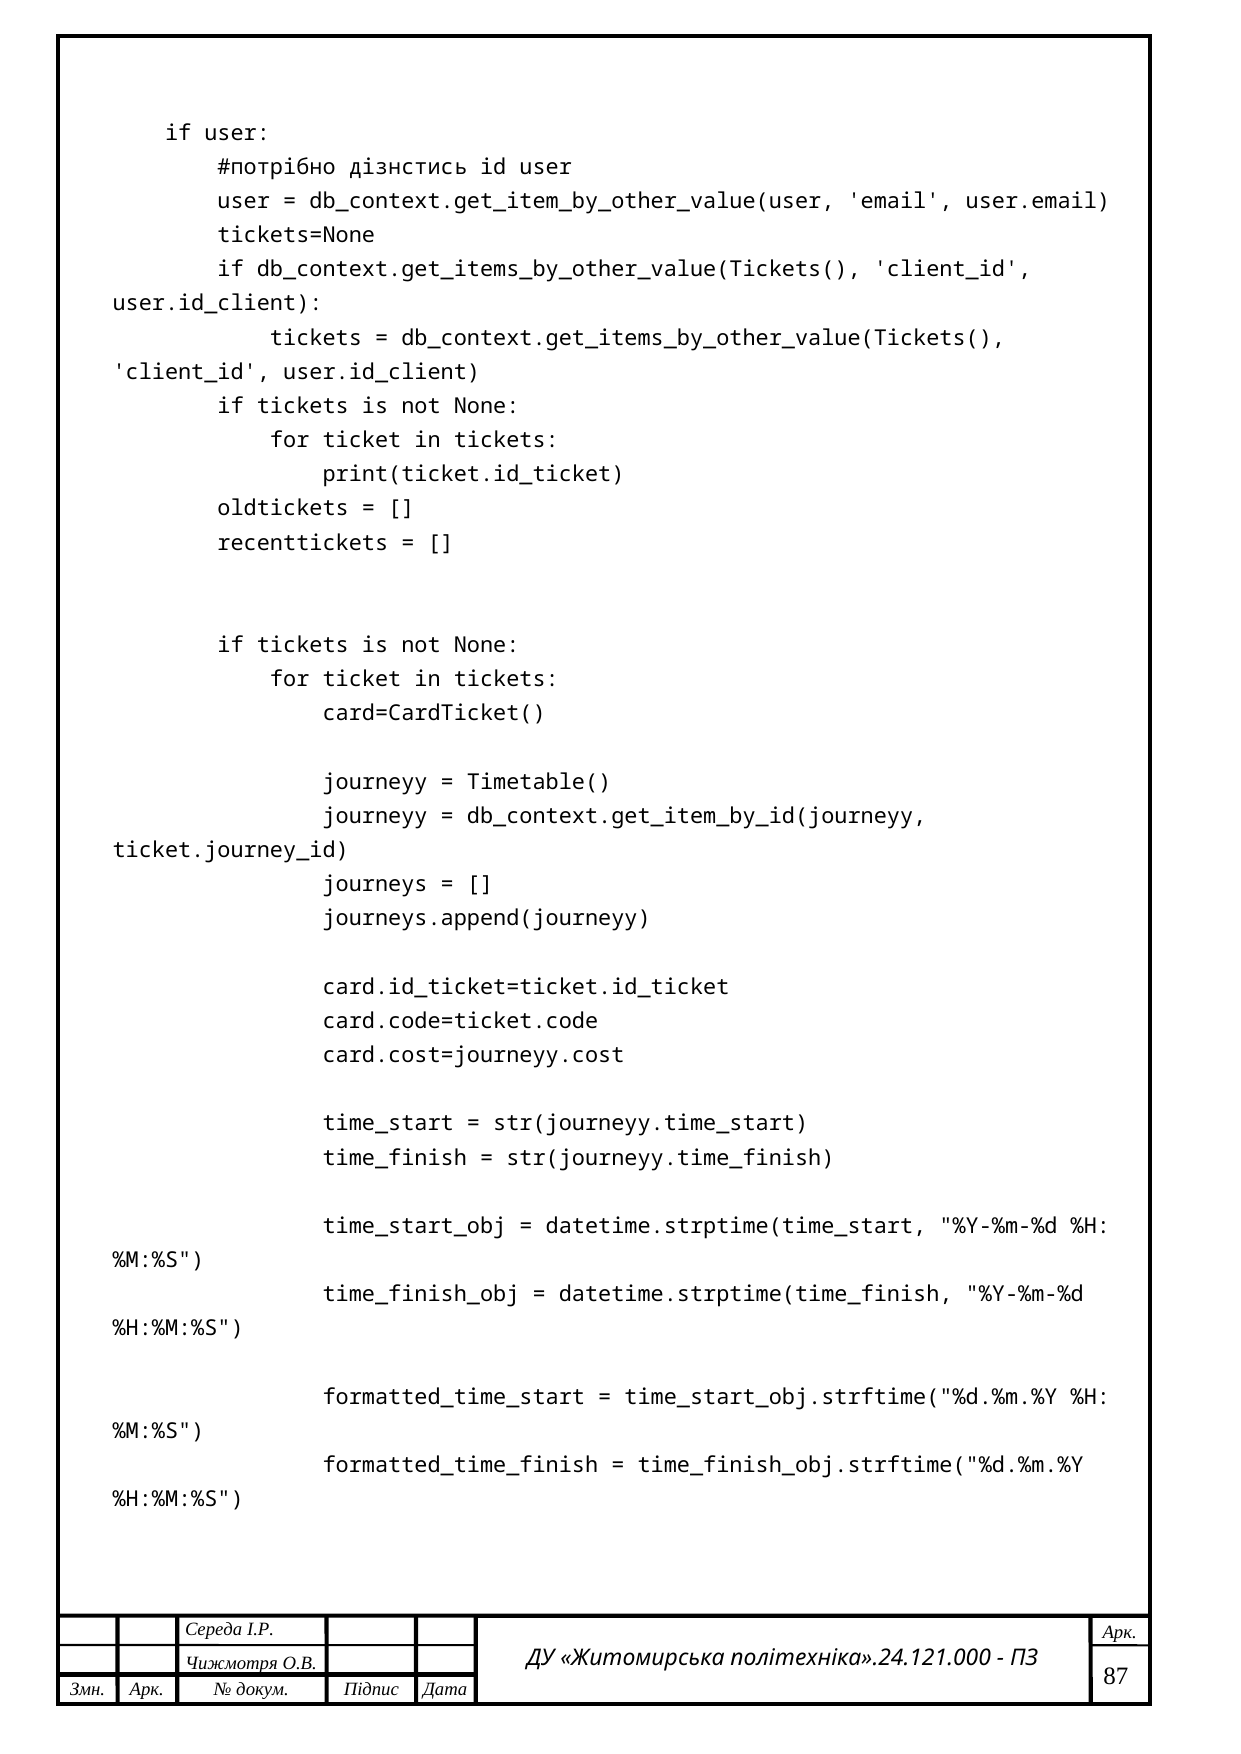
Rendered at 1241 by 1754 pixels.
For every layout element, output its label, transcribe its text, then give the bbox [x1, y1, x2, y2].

text formatted_time_start = time_start_obj.strftime("%d.%m.%Y %H:%M:%S") [112, 1381, 1128, 1445]
text card.cost=journeyy.cost [112, 1039, 1128, 1069]
text oldtickets = [] [112, 492, 1128, 522]
text time_finish = str(journeyy.time_finish) [112, 1142, 1128, 1171]
text if user: [112, 117, 1128, 146]
text formatted_time_finish = time_finish_obj.strftime("%d.%m.%Y %H:%M:%S") [112, 1449, 1128, 1513]
text recenttickets = [] [112, 527, 1128, 556]
text card.id_ticket=ticket.id_ticket [112, 971, 1128, 1001]
text print(ticket.id_ticket) [112, 458, 1128, 488]
text journeys.append(journeyy) [112, 902, 1128, 932]
text tickets = db_context.get_items_by_other_value(Tickets(), 'client_id', user.id_client) [112, 322, 1128, 386]
text tickets=None [112, 219, 1128, 249]
text journeyy = Timetable() [112, 766, 1128, 796]
text for ticket in tickets: [112, 424, 1128, 454]
text user = db_context.get_item_by_other_value(user, 'email', user.email) [112, 185, 1128, 215]
text if tickets is not None: [112, 629, 1128, 659]
text #потрібно дізнстись id user [112, 151, 1128, 181]
text if db_context.get_items_by_other_value(Tickets(), 'client_id', user.id_client): [112, 253, 1128, 317]
text journeys = [] [112, 868, 1128, 898]
text for ticket in tickets: [112, 663, 1128, 693]
text time_start_obj = datetime.strptime(time_start, "%Y-%m-%d %H:%M:%S") [112, 1210, 1128, 1274]
text time_start = str(journeyy.time_start) [112, 1107, 1128, 1137]
text journeyy = db_context.get_item_by_id(journeyy, ticket.journey_id) [112, 800, 1128, 864]
text time_finish_obj = datetime.strptime(time_finish, "%Y-%m-%d %H:%M:%S") [112, 1278, 1128, 1342]
text if tickets is not None: [112, 390, 1128, 420]
text card=CardTicket() [112, 697, 1128, 727]
text card.code=ticket.code [112, 1005, 1128, 1035]
